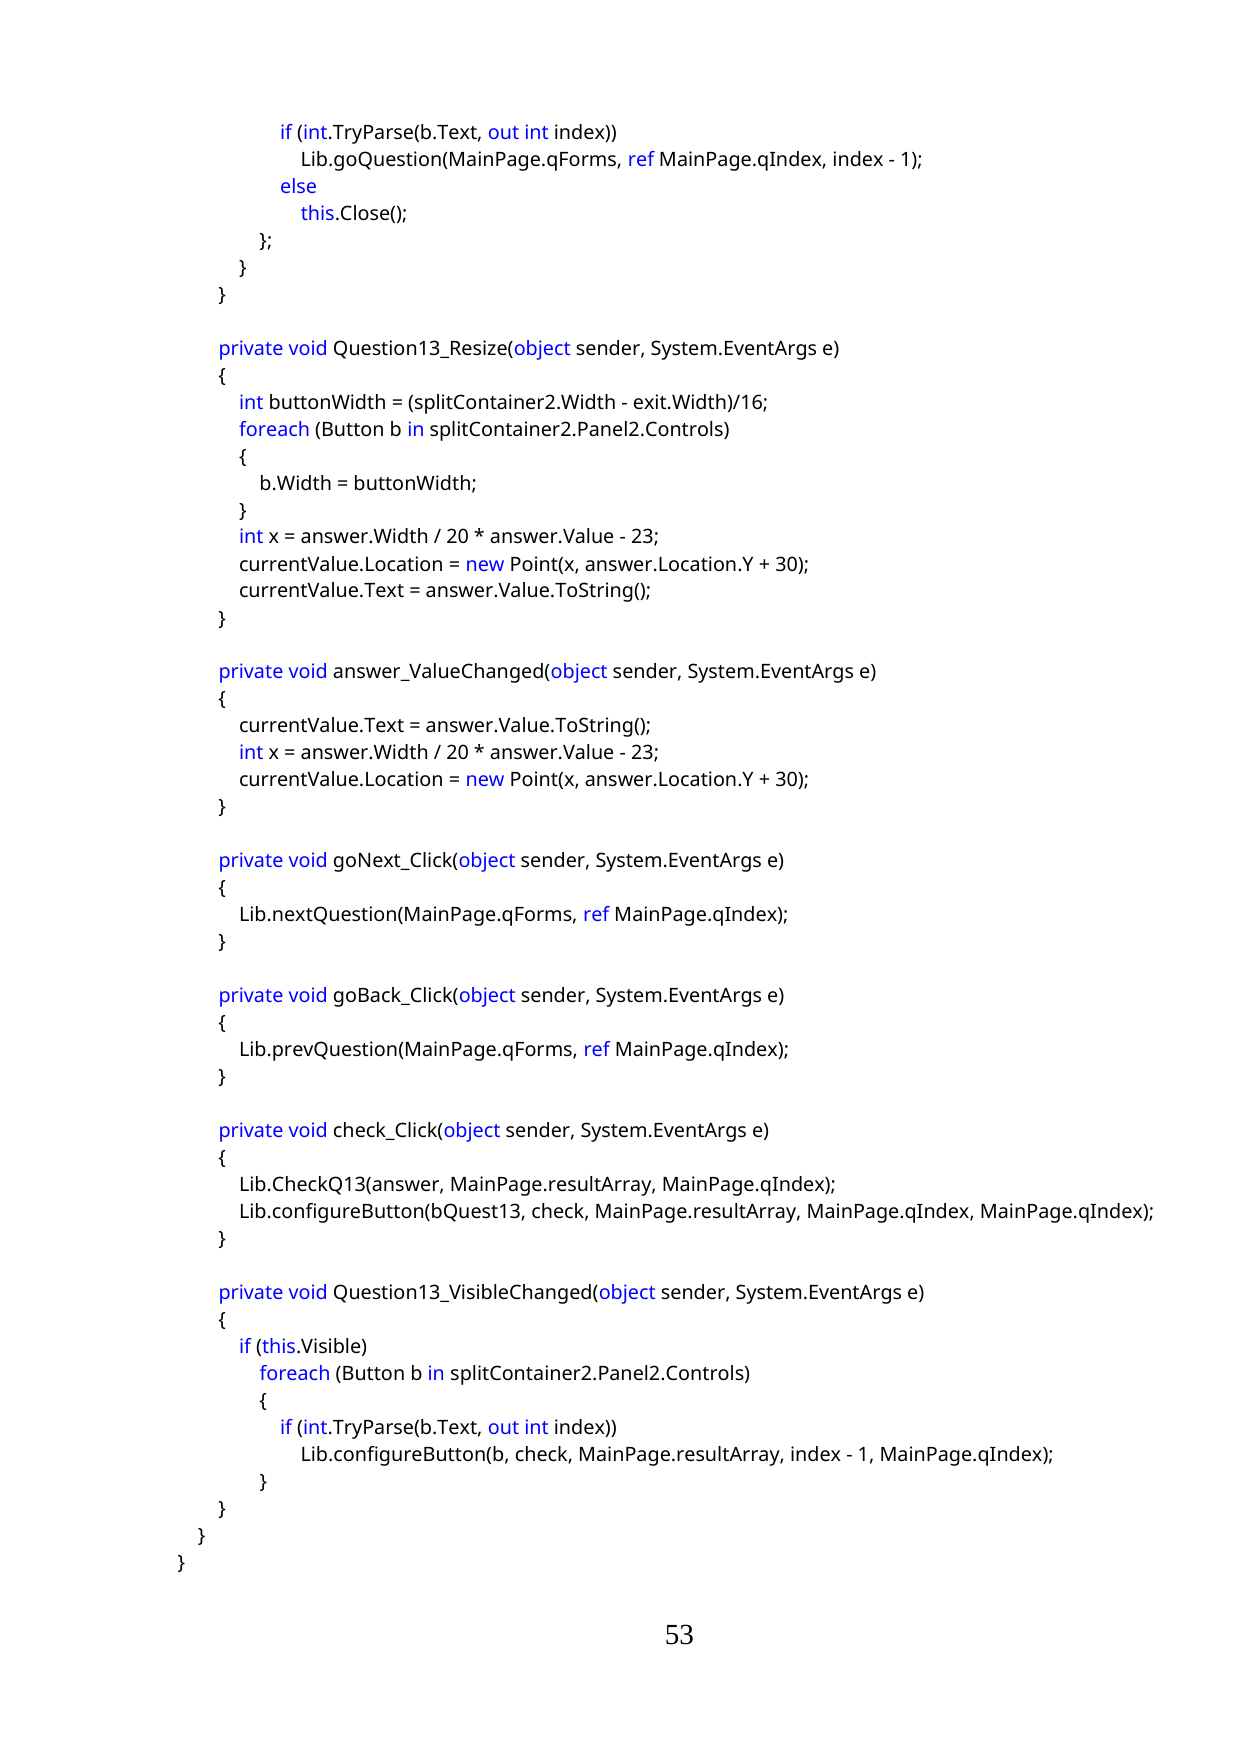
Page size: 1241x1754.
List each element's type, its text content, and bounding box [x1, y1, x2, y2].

text } [177, 1062, 1181, 1089]
text { [177, 1143, 1181, 1170]
text Lib.CheckQ13(answer, MainPage.resultArray, MainPage.qIndex); [177, 1170, 1181, 1197]
text }; [177, 226, 1181, 253]
text } [177, 793, 1181, 819]
text if (int.TryParse(b.Text, out int index)) [177, 1413, 1181, 1440]
text foreach (Button b in splitContainer2.Panel2.Controls) [177, 1359, 1181, 1386]
text private void answer_ValueChanged(object sender, System.EventArgs e) [177, 658, 1181, 685]
text if (int.TryParse(b.Text, out int index)) [177, 118, 1181, 145]
text } [177, 1521, 1181, 1548]
text { [177, 1008, 1181, 1035]
text Lib.prevQuestion(MainPage.qForms, ref MainPage.qIndex); [177, 1035, 1181, 1062]
text currentValue.Location = new Point(x, answer.Location.Y + 30); [177, 766, 1181, 793]
text } [177, 1494, 1181, 1521]
text b.Width = buttonWidth; [177, 469, 1181, 496]
text if (this.Visible) [177, 1332, 1181, 1359]
text currentValue.Text = answer.Value.ToString(); [177, 712, 1181, 739]
text { [177, 1386, 1181, 1413]
text private void check_Click(object sender, System.EventArgs e) [177, 1116, 1181, 1143]
text private void goBack_Click(object sender, System.EventArgs e) [177, 981, 1181, 1008]
text int x = answer.Width / 20 * answer.Value - 23; [177, 523, 1181, 550]
text Lib.configureButton(b, check, MainPage.resultArray, index - 1, MainPage.qIndex); [177, 1440, 1181, 1467]
text { [177, 442, 1181, 469]
text foreach (Button b in splitContainer2.Panel2.Controls) [177, 415, 1181, 442]
text Lib.goQuestion(MainPage.qForms, ref MainPage.qIndex, index - 1); [177, 145, 1181, 172]
text private void Question13_Resize(object sender, System.EventArgs e) [177, 334, 1181, 361]
text } [177, 496, 1181, 523]
text { [177, 873, 1181, 901]
text } [177, 927, 1181, 954]
text } [177, 253, 1181, 280]
text } [177, 280, 1181, 307]
text { [177, 685, 1181, 712]
text else [177, 172, 1181, 199]
text } [177, 1224, 1181, 1251]
text currentValue.Location = new Point(x, answer.Location.Y + 30); [177, 550, 1181, 577]
text } [177, 604, 1181, 631]
text } [177, 1467, 1181, 1494]
text { [177, 1305, 1181, 1332]
text Lib.configureButton(bQuest13, check, MainPage.resultArray, MainPage.qIndex, MainPage.qIndex); [177, 1197, 1181, 1224]
text private void Question13_VisibleChanged(object sender, System.EventArgs e) [177, 1278, 1181, 1305]
text this.Close(); [177, 199, 1181, 226]
text } [177, 1548, 1181, 1575]
text int x = answer.Width / 20 * answer.Value - 23; [177, 739, 1181, 766]
text int buttonWidth = (splitContainer2.Width - exit.Width)/16; [177, 388, 1181, 415]
text { [177, 361, 1181, 388]
text currentValue.Text = answer.Value.ToString(); [177, 577, 1181, 604]
text Lib.nextQuestion(MainPage.qForms, ref MainPage.qIndex); [177, 901, 1181, 927]
text private void goNext_Click(object sender, System.EventArgs e) [177, 847, 1181, 873]
